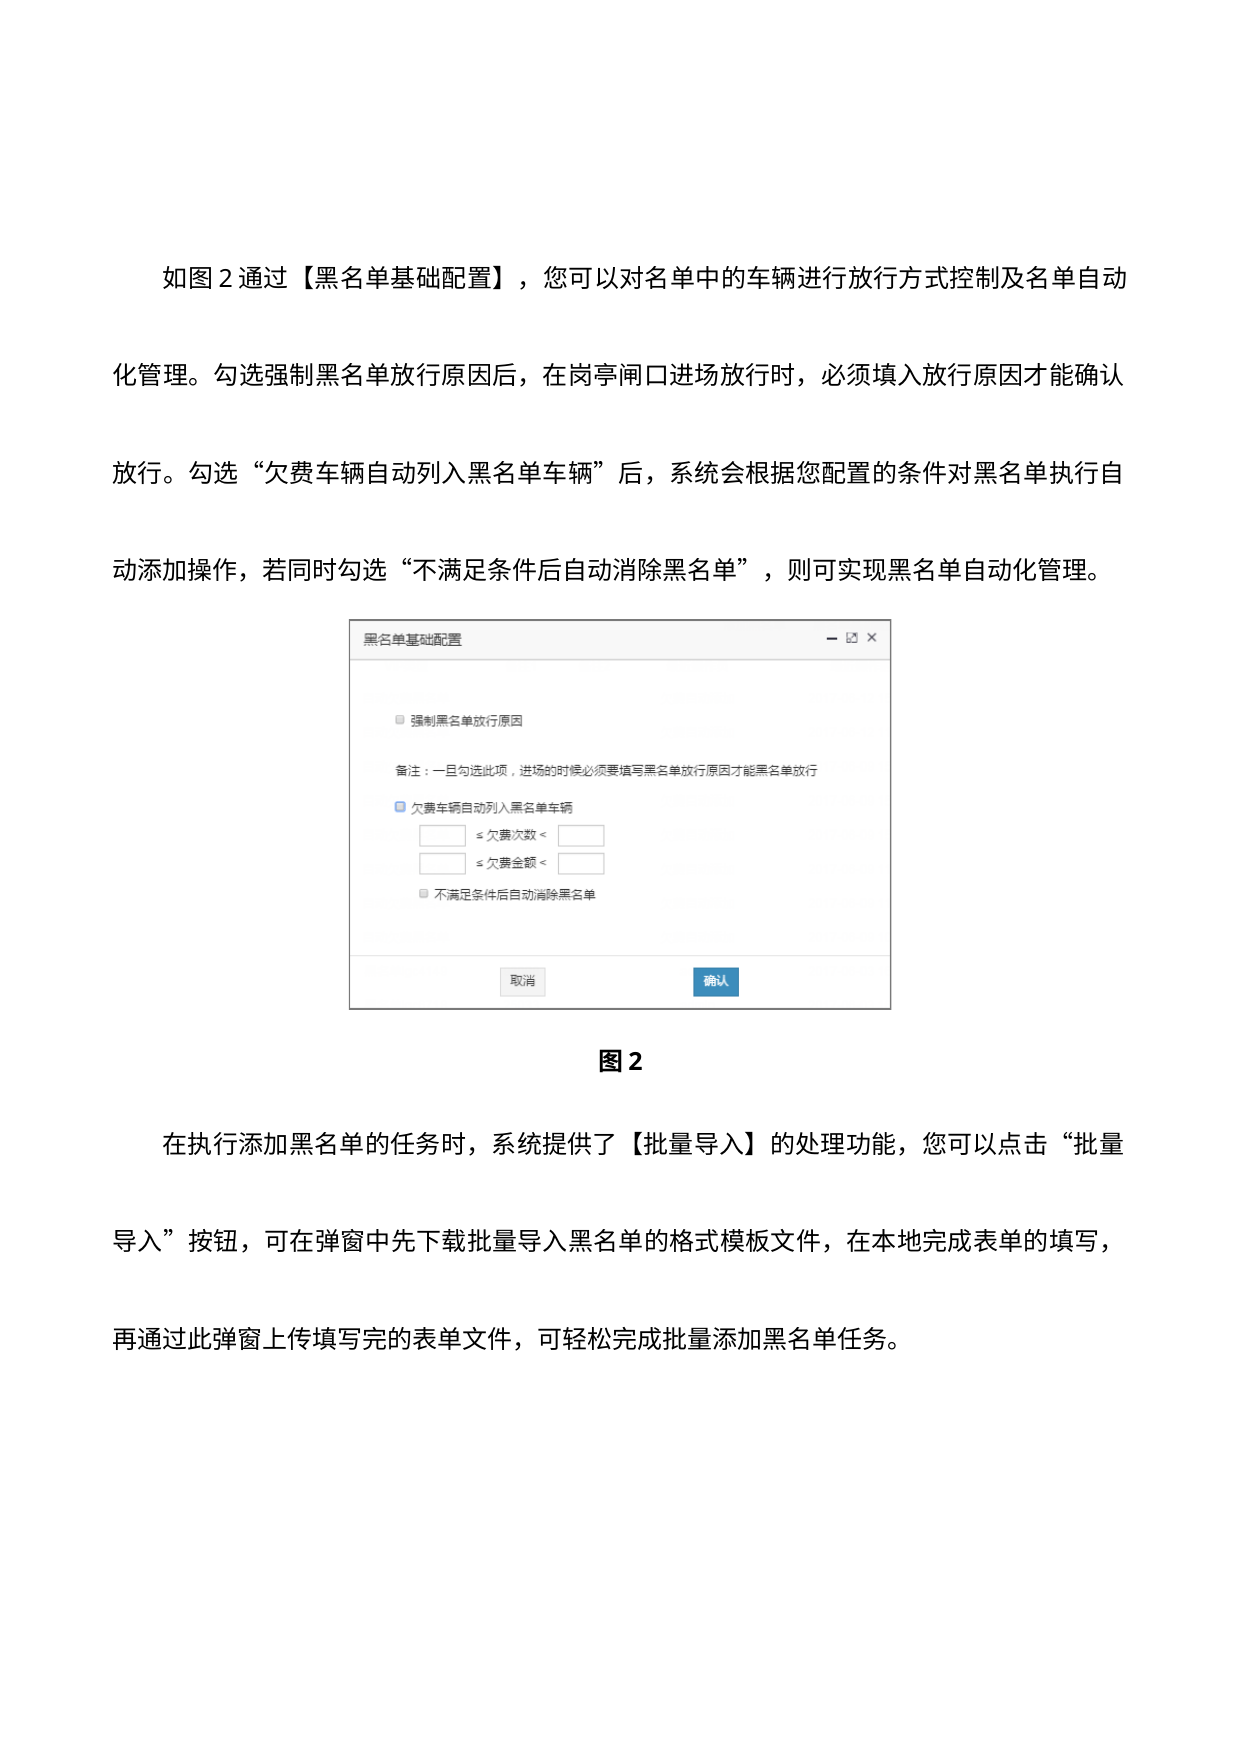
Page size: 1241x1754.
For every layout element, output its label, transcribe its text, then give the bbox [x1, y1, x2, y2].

list 如图2通过【黑名单基础配置】，您可以对名单中的车辆进行放行方式控制及名单自动化管理。勾选强制黑名单放行原因后，在岗亭闸口进场放行时，必须填入放行原因才能确认放行。勾选“欠费车辆自动列入黑名单车辆”后，系统会根据您配置的条件对黑名单执行自动添加操作，若同时勾选“不满足条件后自动消除黑名单”，则可实现黑名单自动化管理。 [112, 244, 1128, 601]
list 图2 [112, 1027, 1128, 1092]
list 在执行添加黑名单的任务时，系统提供了【批量导入】的处理功能，您可以点击“批量导入”按钮，可在弹窗中先下载批量导入黑名单的格式模板文件，在本地完成表单的填写，再通过此弹窗上传填写完的表单文件，可轻松完成批量添加黑名单任务。 [112, 1110, 1128, 1370]
picture [348, 619, 892, 1010]
